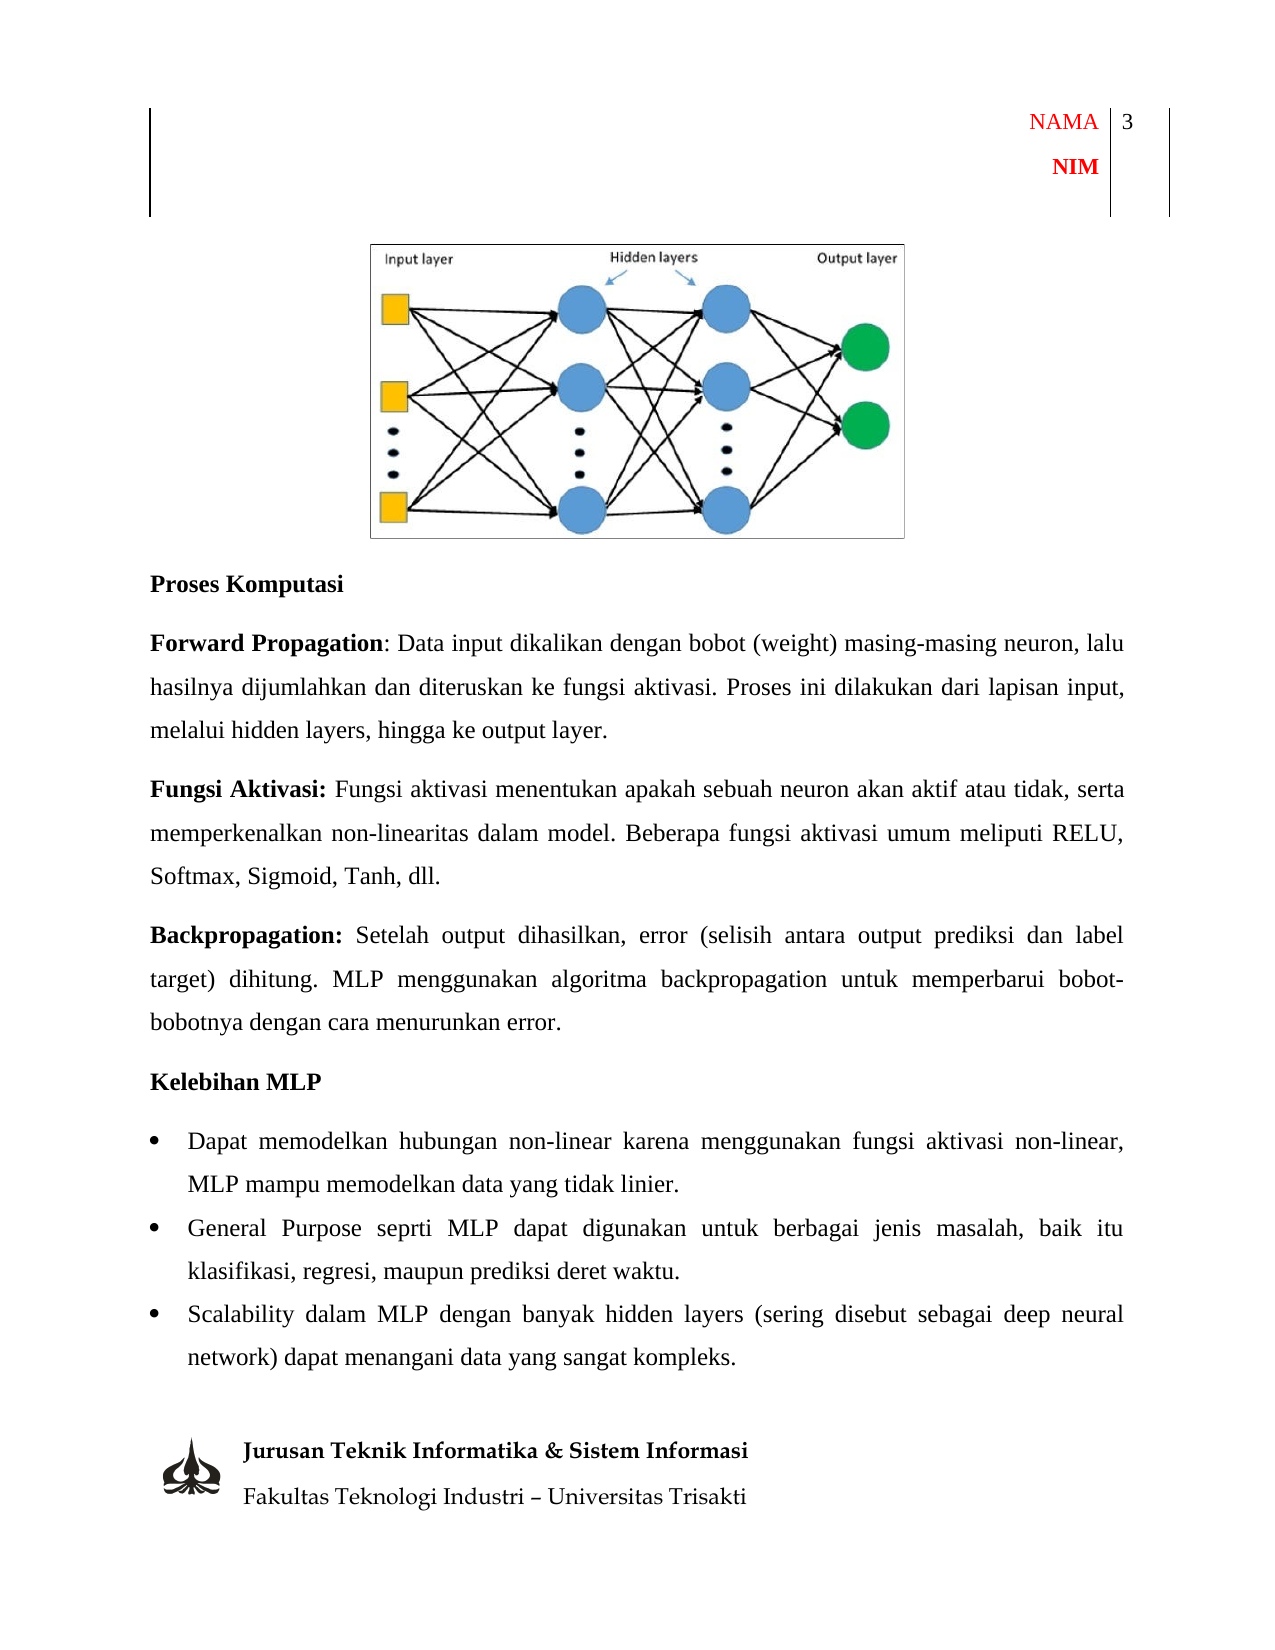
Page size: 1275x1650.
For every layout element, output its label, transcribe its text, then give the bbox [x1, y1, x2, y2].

picture [370, 243, 905, 539]
list Dapat memodelkan hubungan non-linear karena menggunakan fungsi aktivasi non-linear, MLP mampu memodelkan data yang tidak linier. [150, 1126, 1125, 1198]
text Proses Komputasi [150, 569, 1125, 597]
text Forward Propagation: Data input dikalikan dengan bobot (weight) masing-masing neuron, lalu hasilnya dijumlahkan dan diteruskan ke fungsi aktivasi. Proses ini dilakukan dari lapisan input, melalui hidden layers, hingga ke output layer. [150, 628, 1125, 743]
text Backpropagation: Setelah output dihasilkan, error (selisih antara output prediksi dan label target) dihitung. MLP menggunakan algoritma backpropagation untuk memperbarui bobot-bobotnya dengan cara menurunkan error. [150, 921, 1125, 1036]
text Kelebihan MLP [150, 1067, 1125, 1095]
list Scalability dalam MLP dengan banyak hidden layers (sering disebut sebagai deep neural network) dapat menangani data yang sangat kompleks. [150, 1299, 1125, 1371]
text Fungsi Aktivasi: Fungsi aktivasi menentukan apakah sebuah neuron akan aktif atau tidak, serta memperkenalkan non-linearitas dalam model. Beberapa fungsi aktivasi umum meliputi RELU, Softmax, Sigmoid, Tanh, dll. [150, 774, 1125, 889]
list General Purpose seprti MLP dapat digunakan untuk berbagai jenis masalah, baik itu klasifikasi, regresi, maupun prediksi deret waktu. [150, 1213, 1125, 1284]
picture [162, 1437, 221, 1495]
